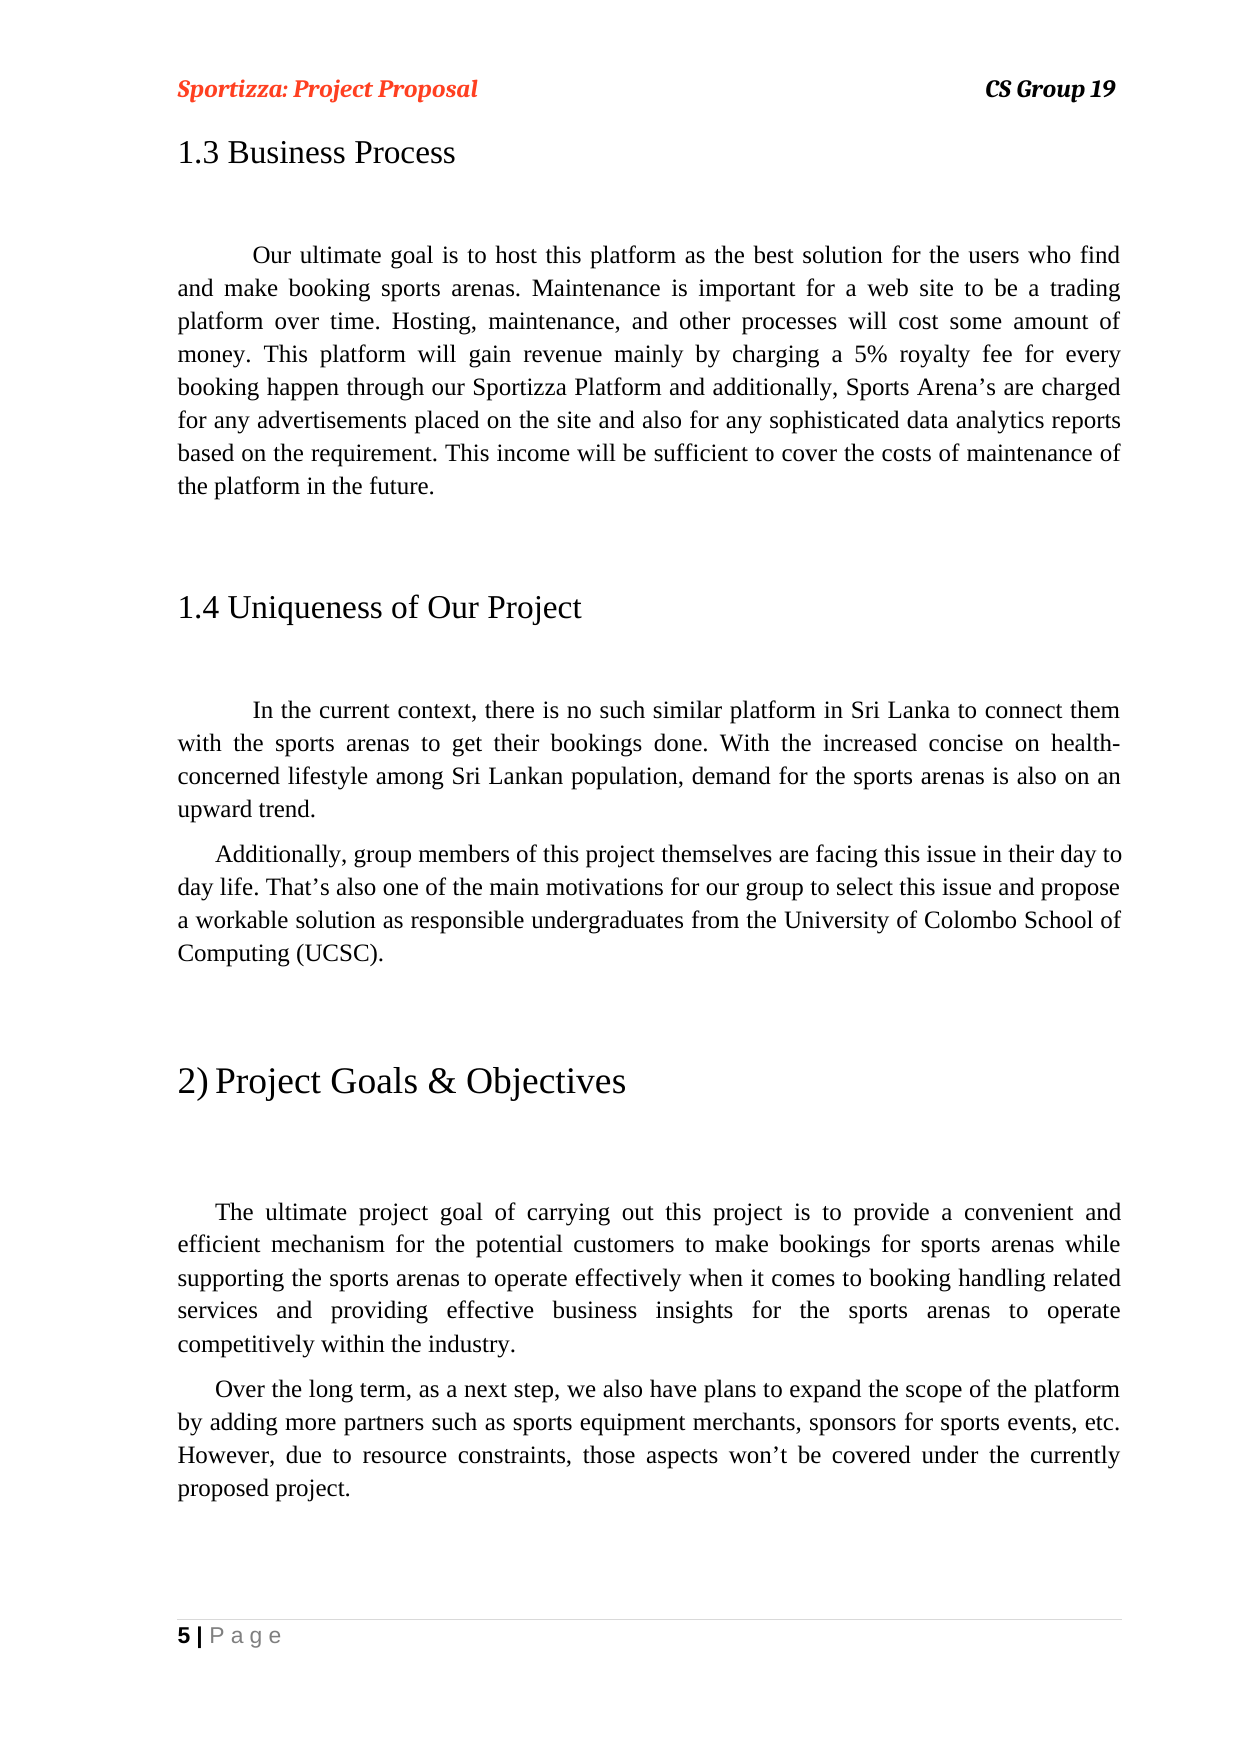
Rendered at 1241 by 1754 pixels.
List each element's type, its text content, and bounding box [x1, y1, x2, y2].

subtitle 1.4 Uniqueness of Our Project [177, 587, 1122, 626]
subtitle 1.3 Business Process [177, 132, 1122, 171]
text Our ultimate goal is to host this platform as the best solution for the users who find and make booking sports arenas. Maintenance is important for a web site to be a trading platform over time. Hosting, maintenance, and other processes will cost some amount of money. This platform will gain revenue mainly by charging a 5% royalty fee for every booking happen through our Sportizza Platform and additionally, Sports Arena’s are charged for any advertisements placed on the site and also for any sophisticated data analytics reports based on the requirement. This income will be sufficient to cover the costs of maintenance of the platform in the future. [177, 240, 1122, 500]
text The ultimate project goal of carrying out this project is to provide a convenient and efficient mechanism for the potential customers to make bookings for sports arenas while supporting the sports arenas to operate effectively when it comes to booking handling related services and providing effective business insights for the sports arenas to operate competitively within the industry. [177, 1197, 1122, 1357]
subtitle Project Goals & Objectives [177, 1059, 1122, 1102]
text Additionally, group members of this project themselves are facing this issue in their day to day life. That’s also one of the main motivations for our group to select this issue and propose a workable solution as responsible undergraduates from the University of Colombo School of Computing (UCSC). [177, 839, 1122, 967]
text Over the long term, as a next step, we also have plans to expand the scope of the platform by adding more partners such as sports equipment merchants, sponsors for sports events, etc. However, due to resource constraints, those aspects won’t be covered under the currently proposed project. [177, 1374, 1122, 1502]
text In the current context, there is no such similar platform in Sri Lanka to connect them with the sports arenas to get their bookings done. With the increased concise on health-concerned lifestyle among Sri Lankan population, demand for the sports arenas is also on an upward trend. [177, 695, 1122, 823]
